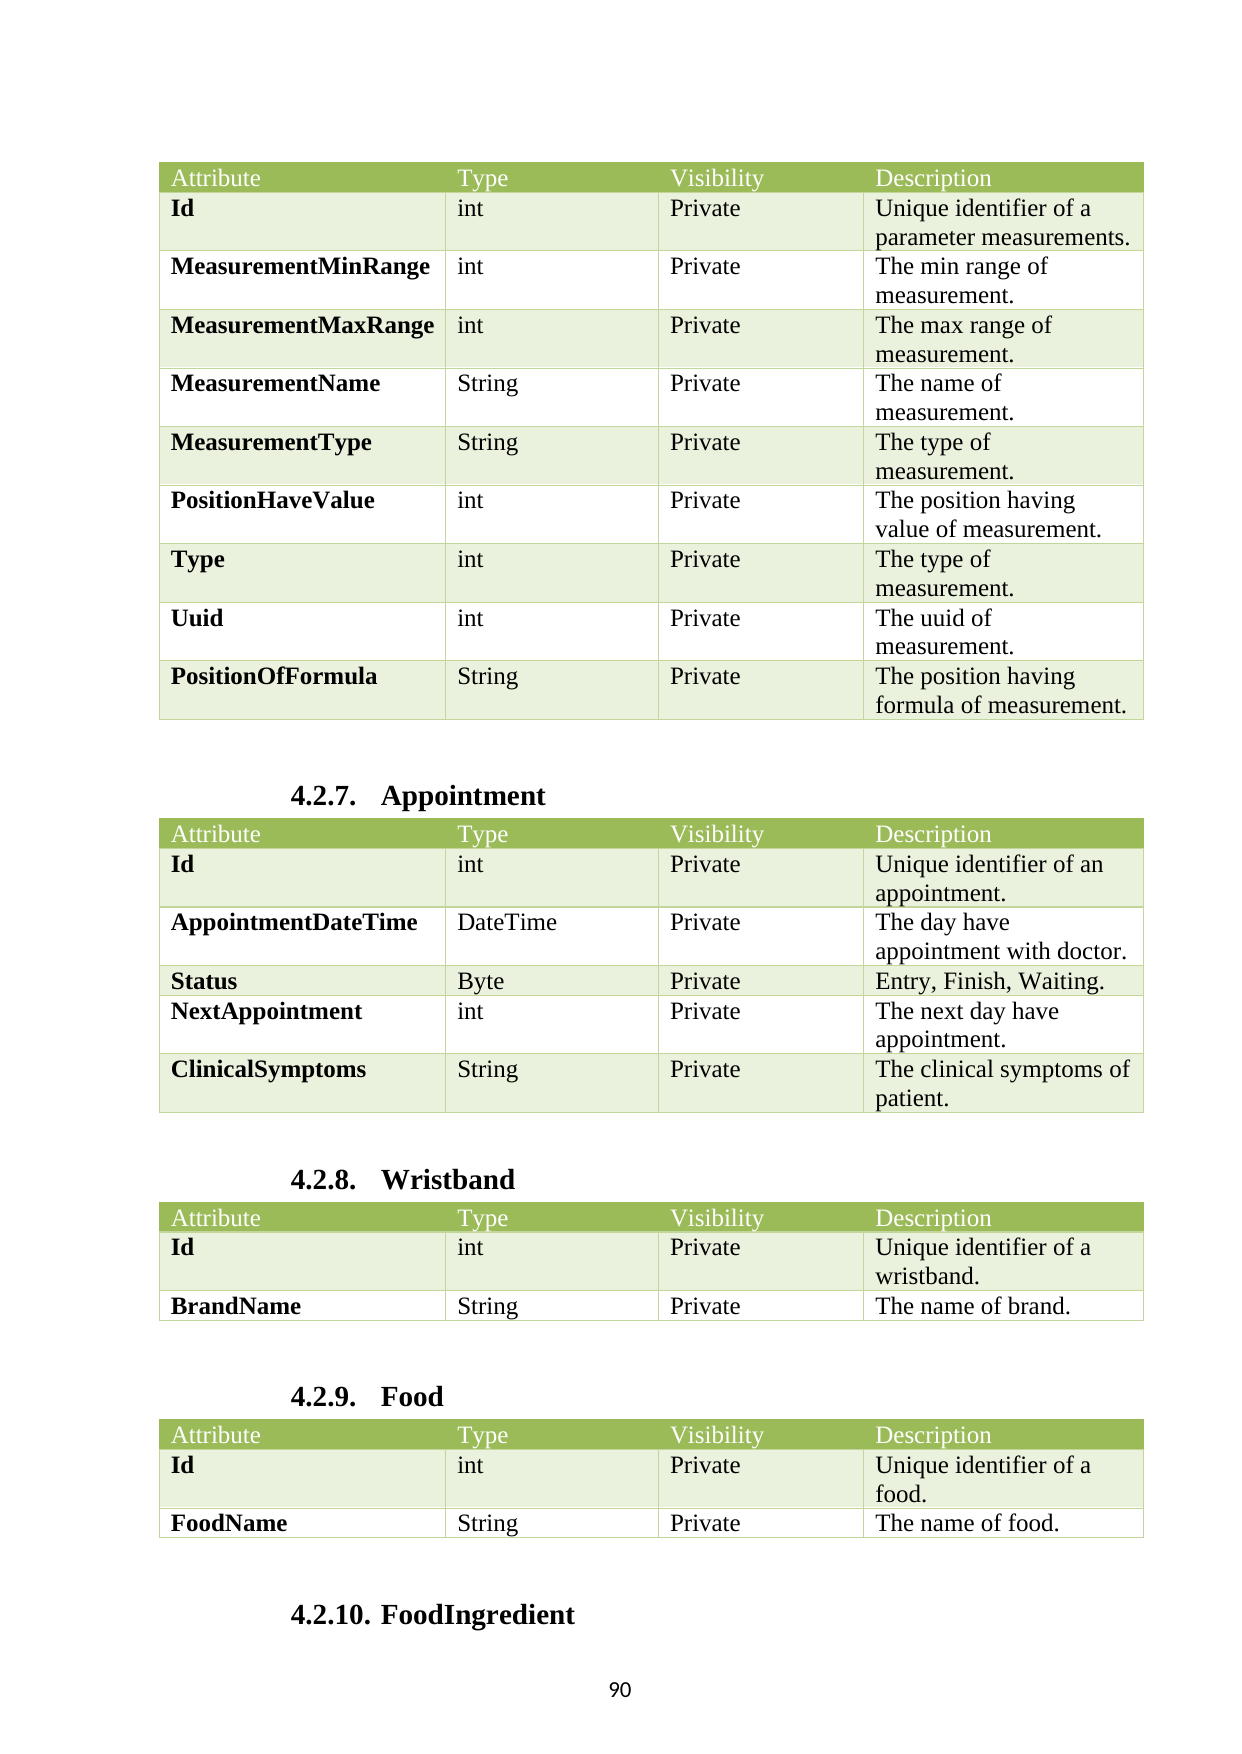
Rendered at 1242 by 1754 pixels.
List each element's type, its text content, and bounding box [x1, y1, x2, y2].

table_cell String [446, 1509, 658, 1537]
table_cell Status [160, 966, 445, 995]
table_cell Private [659, 661, 863, 719]
table_header Description [864, 1420, 1143, 1449]
table_cell PositionOfFormula [160, 661, 445, 719]
table_cell Unique identifier of an appointment. [864, 849, 1143, 906]
table_cell The day have appointment with doctor. [864, 908, 1143, 965]
table_header Visibility [659, 1420, 863, 1449]
table_cell Private [659, 310, 863, 367]
table_cell MeasurementName [160, 369, 445, 426]
table_cell Private [659, 1233, 863, 1290]
subtitle Appointment [291, 778, 1146, 812]
table_cell Private [659, 251, 863, 309]
table_cell Private [659, 849, 863, 906]
table_cell Entry, Finish, Waiting. [864, 966, 1143, 995]
table_cell The min range of measurement. [864, 251, 1143, 309]
table_cell Byte [446, 966, 658, 995]
subtitle FoodIngredient [291, 1597, 1146, 1630]
table_cell The name of brand. [864, 1291, 1143, 1320]
table_cell Private [659, 369, 863, 426]
table_cell String [446, 369, 658, 426]
table_cell int [446, 996, 658, 1053]
table_cell The max range of measurement. [864, 310, 1143, 367]
table_cell Unique identifier of a parameter measurements. [864, 193, 1143, 250]
table_cell AppointmentDateTime [160, 908, 445, 965]
table_cell The position having value of measurement. [864, 486, 1143, 543]
table_cell String [446, 1291, 658, 1320]
table_header Description [864, 163, 1143, 192]
table_cell String [446, 1054, 658, 1112]
table_cell Private [659, 193, 863, 250]
table_cell MeasurementMinRange [160, 251, 445, 309]
table_cell The type of measurement. [864, 427, 1143, 484]
table_cell Private [659, 603, 863, 660]
table_cell int [446, 251, 658, 309]
table_cell NextAppointment [160, 996, 445, 1053]
table_header Attribute [160, 1420, 445, 1449]
table_cell int [446, 1450, 658, 1507]
table_cell The clinical symptoms of patient. [864, 1054, 1143, 1112]
table_cell ClinicalSymptoms [160, 1054, 445, 1112]
subtitle Food [291, 1379, 1146, 1413]
table_cell Unique identifier of a wristband. [864, 1233, 1143, 1290]
table_cell The type of measurement. [864, 544, 1143, 602]
table_cell DateTime [446, 908, 658, 965]
table_header Visibility [659, 163, 863, 192]
table_header Type [446, 1203, 658, 1231]
table_cell Private [659, 1291, 863, 1320]
table_header Type [446, 819, 658, 848]
table_cell int [446, 603, 658, 660]
table_header Attribute [160, 1203, 445, 1231]
table_cell Id [160, 193, 445, 250]
table_cell Unique identifier of a food. [864, 1450, 1143, 1507]
table_cell The uuid of measurement. [864, 603, 1143, 660]
table_header Attribute [160, 819, 445, 848]
subtitle Wristband [291, 1162, 1146, 1195]
table_header Description [864, 819, 1143, 848]
table_cell int [446, 486, 658, 543]
table_cell FoodName [160, 1509, 445, 1537]
table_cell Type [160, 544, 445, 602]
table_cell int [446, 544, 658, 602]
table_header Attribute [160, 163, 445, 192]
table_cell The next day have appointment. [864, 996, 1143, 1053]
table_cell Id [160, 849, 445, 906]
table_cell Private [659, 966, 863, 995]
table_cell BrandName [160, 1291, 445, 1320]
table_cell Private [659, 544, 863, 602]
table_cell int [446, 849, 658, 906]
table_cell Uuid [160, 603, 445, 660]
table_cell The position having formula of measurement. [864, 661, 1143, 719]
table_header Description [864, 1203, 1143, 1231]
table_cell The name of measurement. [864, 369, 1143, 426]
table_cell Private [659, 908, 863, 965]
table_cell int [446, 193, 658, 250]
table_cell String [446, 427, 658, 484]
table_cell int [446, 310, 658, 367]
table_header Visibility [659, 819, 863, 848]
table_cell MeasurementType [160, 427, 445, 484]
table_cell int [446, 1233, 658, 1290]
table_cell Private [659, 486, 863, 543]
table_cell Id [160, 1233, 445, 1290]
table_cell Private [659, 1509, 863, 1537]
table_header Type [446, 163, 658, 192]
table_cell Private [659, 427, 863, 484]
table_header Type [446, 1420, 658, 1449]
table_cell String [446, 661, 658, 719]
table_cell MeasurementMaxRange [160, 310, 445, 367]
table_header Visibility [659, 1203, 863, 1231]
table_cell PositionHaveValue [160, 486, 445, 543]
table_cell The name of food. [864, 1509, 1143, 1537]
table_cell Id [160, 1450, 445, 1507]
table_cell Private [659, 996, 863, 1053]
table_cell Private [659, 1054, 863, 1112]
table_cell Private [659, 1450, 863, 1507]
